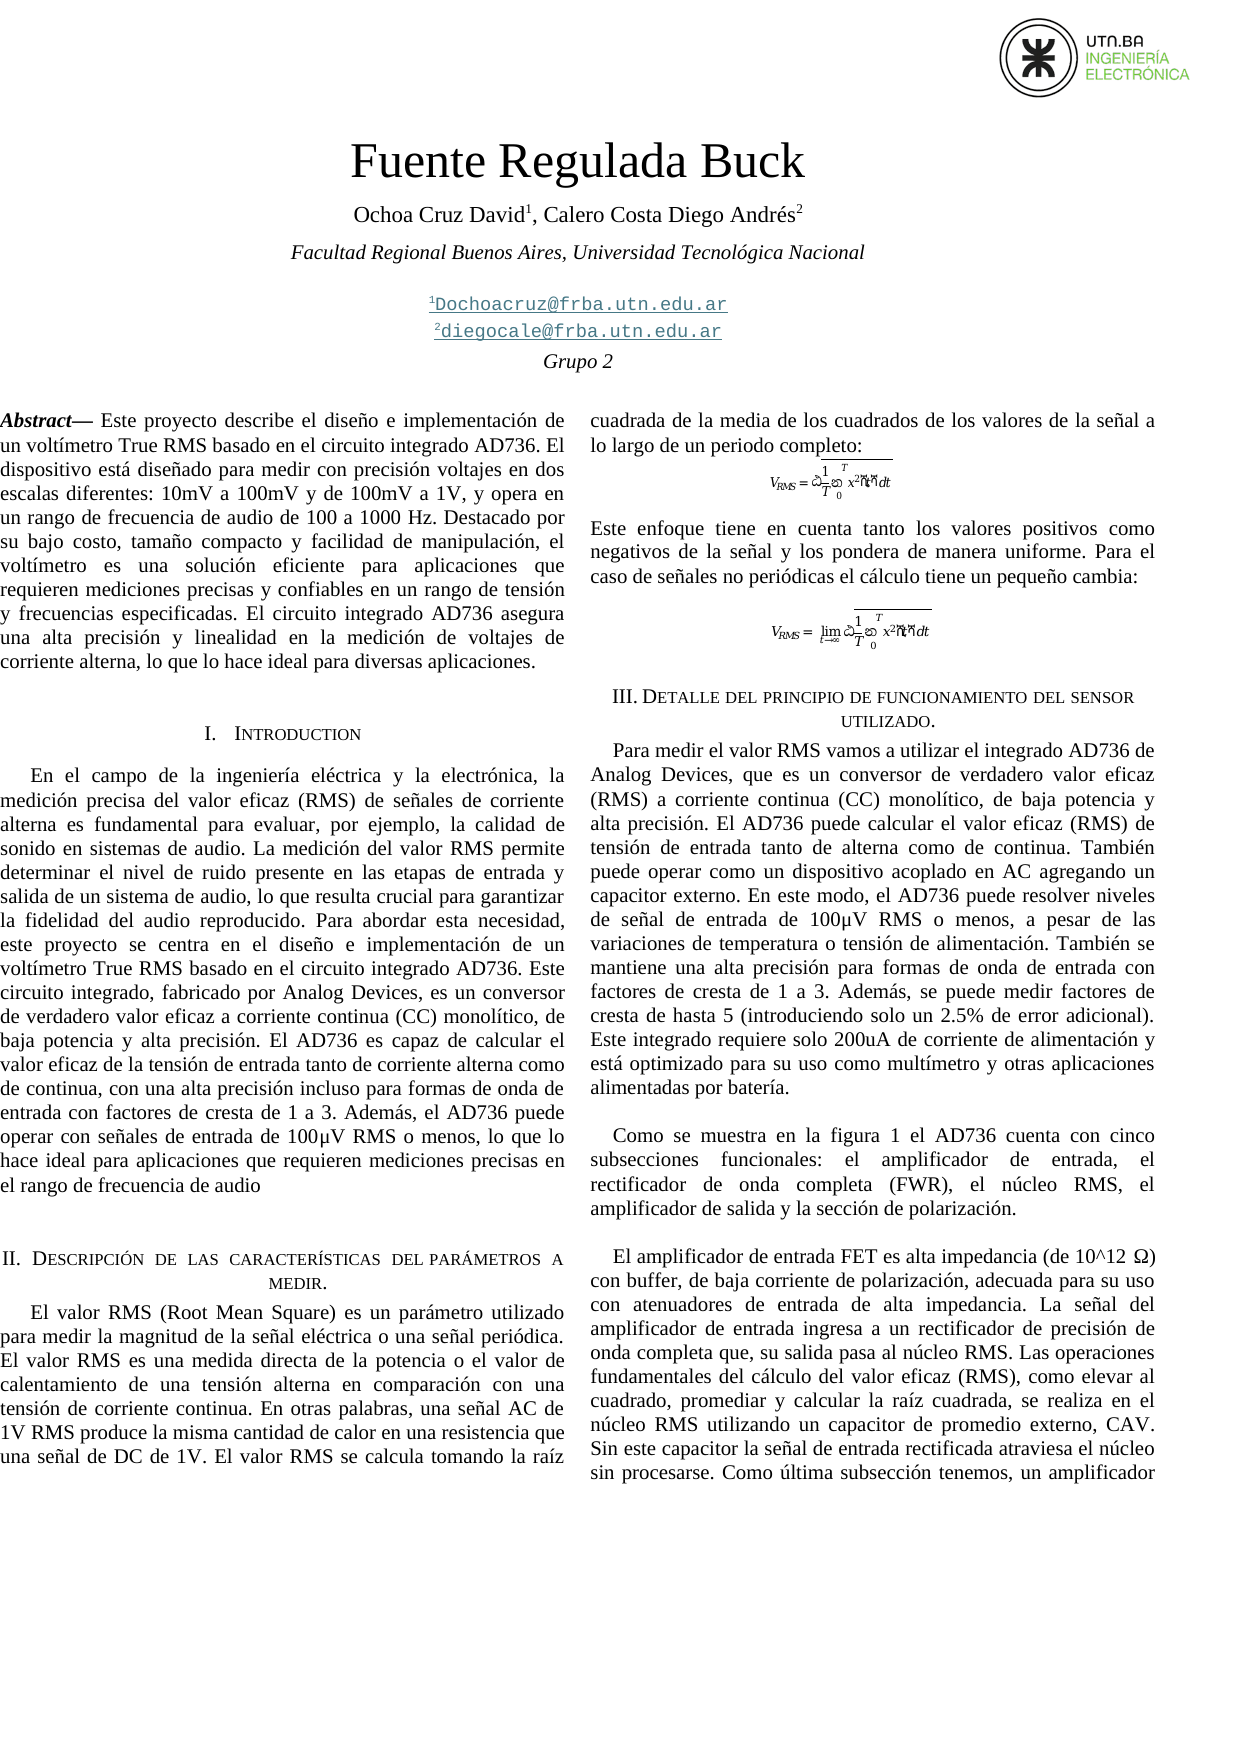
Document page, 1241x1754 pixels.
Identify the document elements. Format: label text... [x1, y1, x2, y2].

text 1Dochoacruz@frba.utn.edu.ar [0, 294, 1156, 316]
text El valor RMS (Root Mean Square) es un parámetro utilizado para medir la magnitud de la señal eléctrica o una señal periódica. El valor RMS es una medida directa de la potencia o el valor de calentamiento de una tensión alterna en comparación con una tensión de corriente continua. En otras palabras, una señal AC de 1V RMS produce la misma cantidad de calor en una resistencia que una señal de DC de 1V. El valor RMS se calcula tomando la raíz cuadrada de la media de los cuadrados de los valores de la señal a lo largo de un periodo completo: [0, 1300, 565, 1468]
subtitle Introduction [0, 721, 565, 745]
text Este enfoque tiene en cuenta tanto los valores positivos como negativos de la señal y los pondera de manera uniforme. Para el caso de señales no periódicas el cálculo tiene un pequeño cambia: [590, 515, 1156, 588]
text Ochoa Cruz David1, Calero Costa Diego Andrés2 [0, 201, 1156, 227]
title Fuente Regulada Buck [0, 131, 1156, 189]
text Grupo 2 [0, 349, 1156, 373]
text Facultad Regional Buenos Aires, Universidad Tecnológica Nacional [0, 240, 1156, 288]
text Para medir el valor RMS vamos a utilizar el integrado AD736 de Analog Devices, que es un conversor de verdadero valor eficaz (RMS) a corriente continua (CC) monolítico, de baja potencia y alta precisión. El AD736 puede calcular el valor eficaz (RMS) de tensión de entrada tanto de alterna como de continua. También puede operar como un dispositivo acoplado en AC agregando un capacitor externo. En este modo, el AD736 puede resolver niveles de señal de entrada de 100μV RMS o menos, a pesar de las variaciones de temperatura o tensión de alimentación. También se mantiene una alta precisión para formas de onda de entrada con factores de cresta de 1 a 3. Además, se puede medir factores de cresta de hasta 5 (introduciendo solo un 2.5% de error adicional). Este integrado requiere solo 200uA de corriente de alimentación y está optimizado para su uso como multímetro y otras aplicaciones alimentadas por batería. [590, 738, 1156, 1099]
text Abstract— Este proyecto describe el diseño e implementación de un voltímetro True RMS basado en el circuito integrado AD736. El dispositivo está diseñado para medir con precisión voltajes en dos escalas diferentes: 10mV a 100mV y de 100mV a 1V, y opera en un rango de frecuencia de audio de 100 a 1000 Hz. Destacado por su bajo costo, tamaño compacto y facilidad de manipulación, el voltímetro es una solución eficiente para aplicaciones que requieren mediciones precisas y confiables en un rango de tensión y frecuencias especificadas. El circuito integrado AD736 asegura una alta precisión y linealidad en la medición de voltajes de corriente alterna, lo que lo hace ideal para diversas aplicaciones. [0, 408, 565, 673]
picture [993, 14, 1197, 103]
text Como se muestra en la figura 1 el AD736 cuenta con cinco subsecciones funcionales: el amplificador de entrada, el rectificador de onda completa (FWR), el núcleo RMS, el amplificador de salida y la sección de polarización. [590, 1123, 1156, 1219]
text 2diegocale@frba.utn.edu.ar [0, 322, 1156, 343]
subtitle Descripción de las características del parámetros a medir. [0, 1246, 565, 1294]
subtitle Detalle del principio de funcionamiento del sensor utilizado. [590, 684, 1156, 732]
subtitle En el campo de la ingeniería eléctrica y la electrónica, la medición precisa del valor eficaz (RMS) de señales de corriente alterna es fundamental para evaluar, por ejemplo, la calidad de sonido en sistemas de audio. La medición del valor RMS permite determinar el nivel de ruido presente en las etapas de entrada y salida de un sistema de audio, lo que resulta crucial para garantizar la fidelidad del audio reproducido. Para abordar esta necesidad, este proyecto se centra en el diseño e implementación de un voltímetro True RMS basado en el circuito integrado AD736. Este circuito integrado, fabricado por Analog Devices, es un conversor de verdadero valor eficaz a corriente continua (CC) monolítico, de baja potencia y alta precisión. El AD736 es capaz de calcular el valor eficaz de la tensión de entrada tanto de corriente alterna como de continua, con una alta precisión incluso para formas de onda de entrada con factores de cresta de 1 a 3. Además, el AD736 puede operar con señales de entrada de 100μV RMS o menos, lo que lo hace ideal para aplicaciones que requieren mediciones precisas en el rango de frecuencia de audio [0, 763, 565, 1197]
